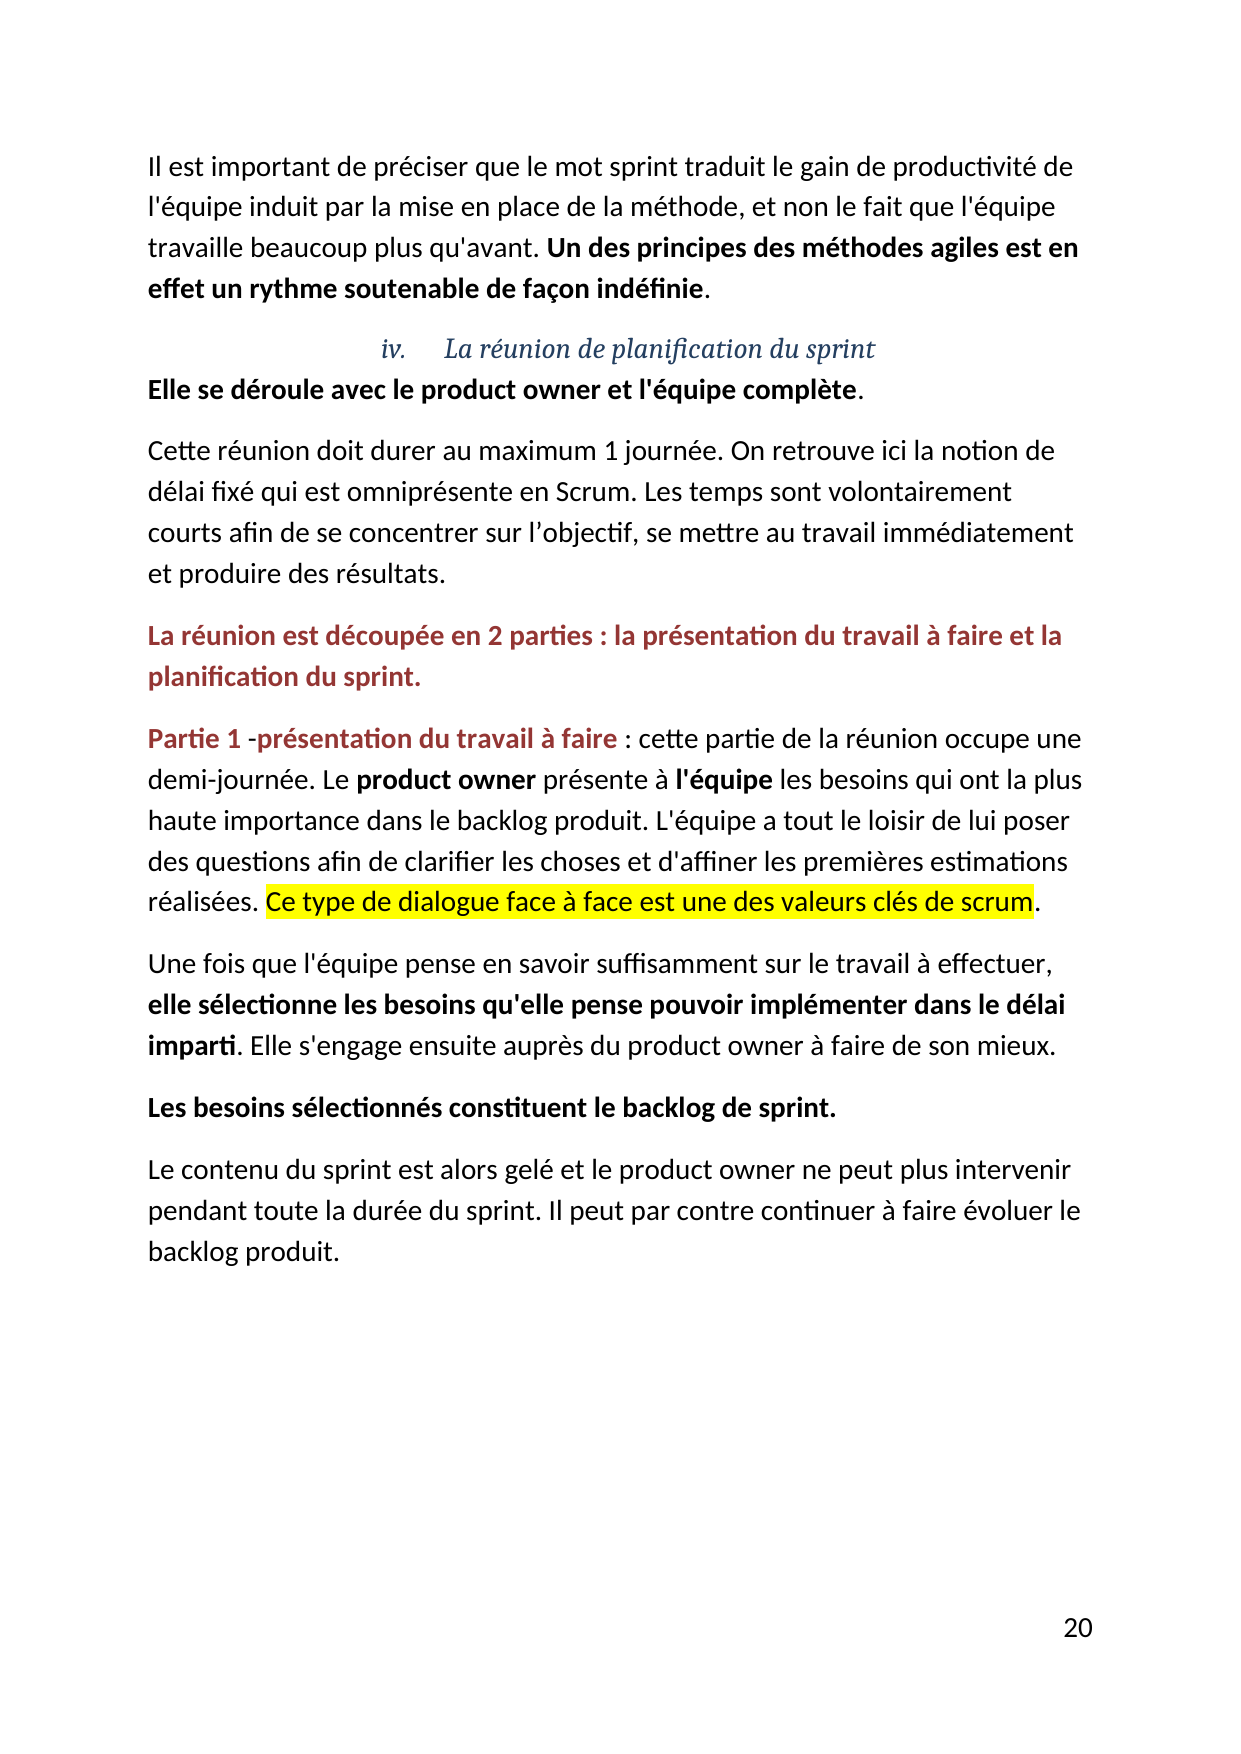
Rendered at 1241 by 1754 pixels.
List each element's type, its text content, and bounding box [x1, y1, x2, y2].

subtitle La réunion de planification du sprint [406, 332, 1093, 366]
text Les besoins sélectionnés constituent le backlog de sprint. [148, 1089, 1093, 1124]
text Une fois que l'équipe pense en savoir suffisamment sur le travail à effectuer, elle sélectionne les besoins qu'elle pense pouvoir implémenter dans le délai imparti. Elle s'engage ensuite auprès du product owner à faire de son mieux. [148, 945, 1093, 1063]
text Elle se déroule avec le product owner et l'équipe complète. [148, 371, 1093, 406]
text La réunion est découpée en 2 parties : la présentation du travail à faire et la planification du sprint. [148, 617, 1093, 694]
text Le contenu du sprint est alors gelé et le product owner ne peut plus intervenir pendant toute la durée du sprint. Il peut par contre continuer à faire évoluer le backlog produit. [148, 1151, 1093, 1268]
text Cette réunion doit durer au maximum 1 journée. On retrouve ici la notion de délai fixé qui est omniprésente en Scrum. Les temps sont volontairement courts afin de se concentrer sur l’objectif, se mettre au travail immédiatement et produire des résultats. [148, 432, 1093, 591]
text Partie 1 -présentation du travail à faire : cette partie de la réunion occupe une demi-journée. Le product owner présente à l'équipe les besoins qui ont la plus haute importance dans le backlog produit. L'équipe a tout le loisir de lui poser des questions afin de clarifier les choses et d'affiner les premières estimations réalisées. Ce type de dialogue face à face est une des valeurs clés de scrum. [148, 720, 1093, 919]
text Il est important de préciser que le mot sprint traduit le gain de productivité de l'équipe induit par la mise en place de la méthode, et non le fait que l'équipe travaille beaucoup plus qu'avant. Un des principes des méthodes agiles est en effet un rythme soutenable de façon indéfinie. [148, 148, 1093, 306]
